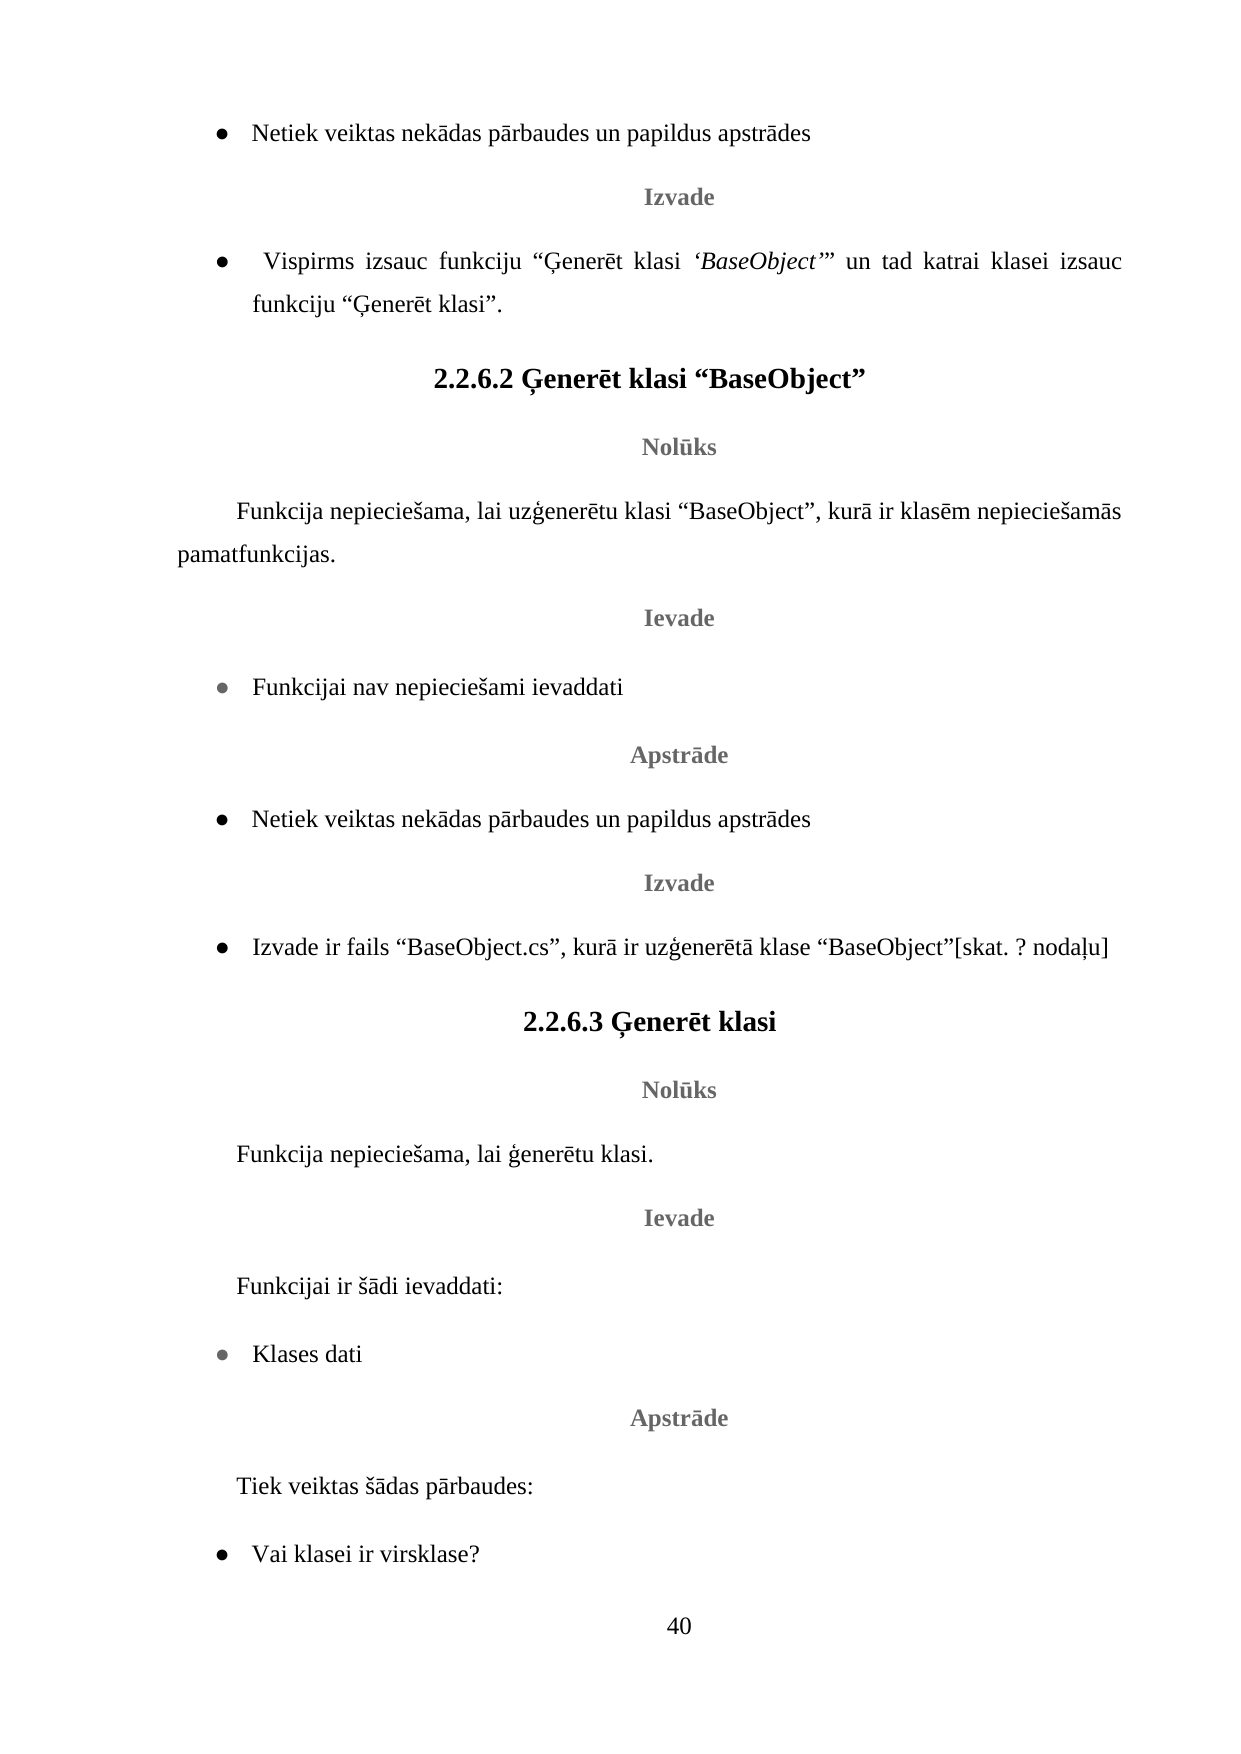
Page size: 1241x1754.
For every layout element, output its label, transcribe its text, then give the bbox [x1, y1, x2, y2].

list Netiek veiktas nekādas pārbaudes un papildus apstrādes [214, 804, 1122, 832]
text Funkcija nepieciešama, lai uzģenerētu klasi “BaseObject”, kurā ir klasēm nepieciešamās pamatfunkcijas. [177, 496, 1122, 568]
text Funkcijai ir šādi ievaddati: [177, 1271, 1122, 1300]
text Funkcija nepieciešama, lai ģenerētu klasi. [177, 1139, 1122, 1168]
list Netiek veiktas nekādas pārbaudes un papildus apstrādes [214, 118, 1122, 147]
list Vai klasei ir virsklase? [214, 1539, 1122, 1568]
subtitle 2.2.6.2 Ģenerēt klasi “BaseObject” [177, 361, 1122, 395]
list Vispirms izsauc funkciju “Ģenerēt klasi ‘BaseObject’” un tad katrai klasei izsauc funkciju “Ģenerēt klasi”. [214, 246, 1122, 318]
text Izvade [177, 182, 1122, 211]
text Apstrāde [177, 1403, 1122, 1432]
list Funkcijai nav nepieciešami ievaddati [214, 672, 1122, 700]
list Izvade ir fails “BaseObject.cs”, kurā ir uzģenerētā klase “BaseObject”[skat. ? nodaļu] [214, 932, 1122, 960]
text Tiek veiktas šādas pārbaudes: [177, 1471, 1122, 1500]
text Nolūks [177, 1075, 1122, 1104]
text Ievade [177, 1203, 1122, 1232]
text Nolūks [177, 432, 1122, 461]
text Ievade [177, 603, 1122, 632]
text Izvade [177, 868, 1122, 896]
text Apstrāde [177, 740, 1122, 768]
subtitle 2.2.6.3 Ģenerēt klasi [177, 1004, 1122, 1037]
list Klases dati [214, 1339, 1122, 1368]
